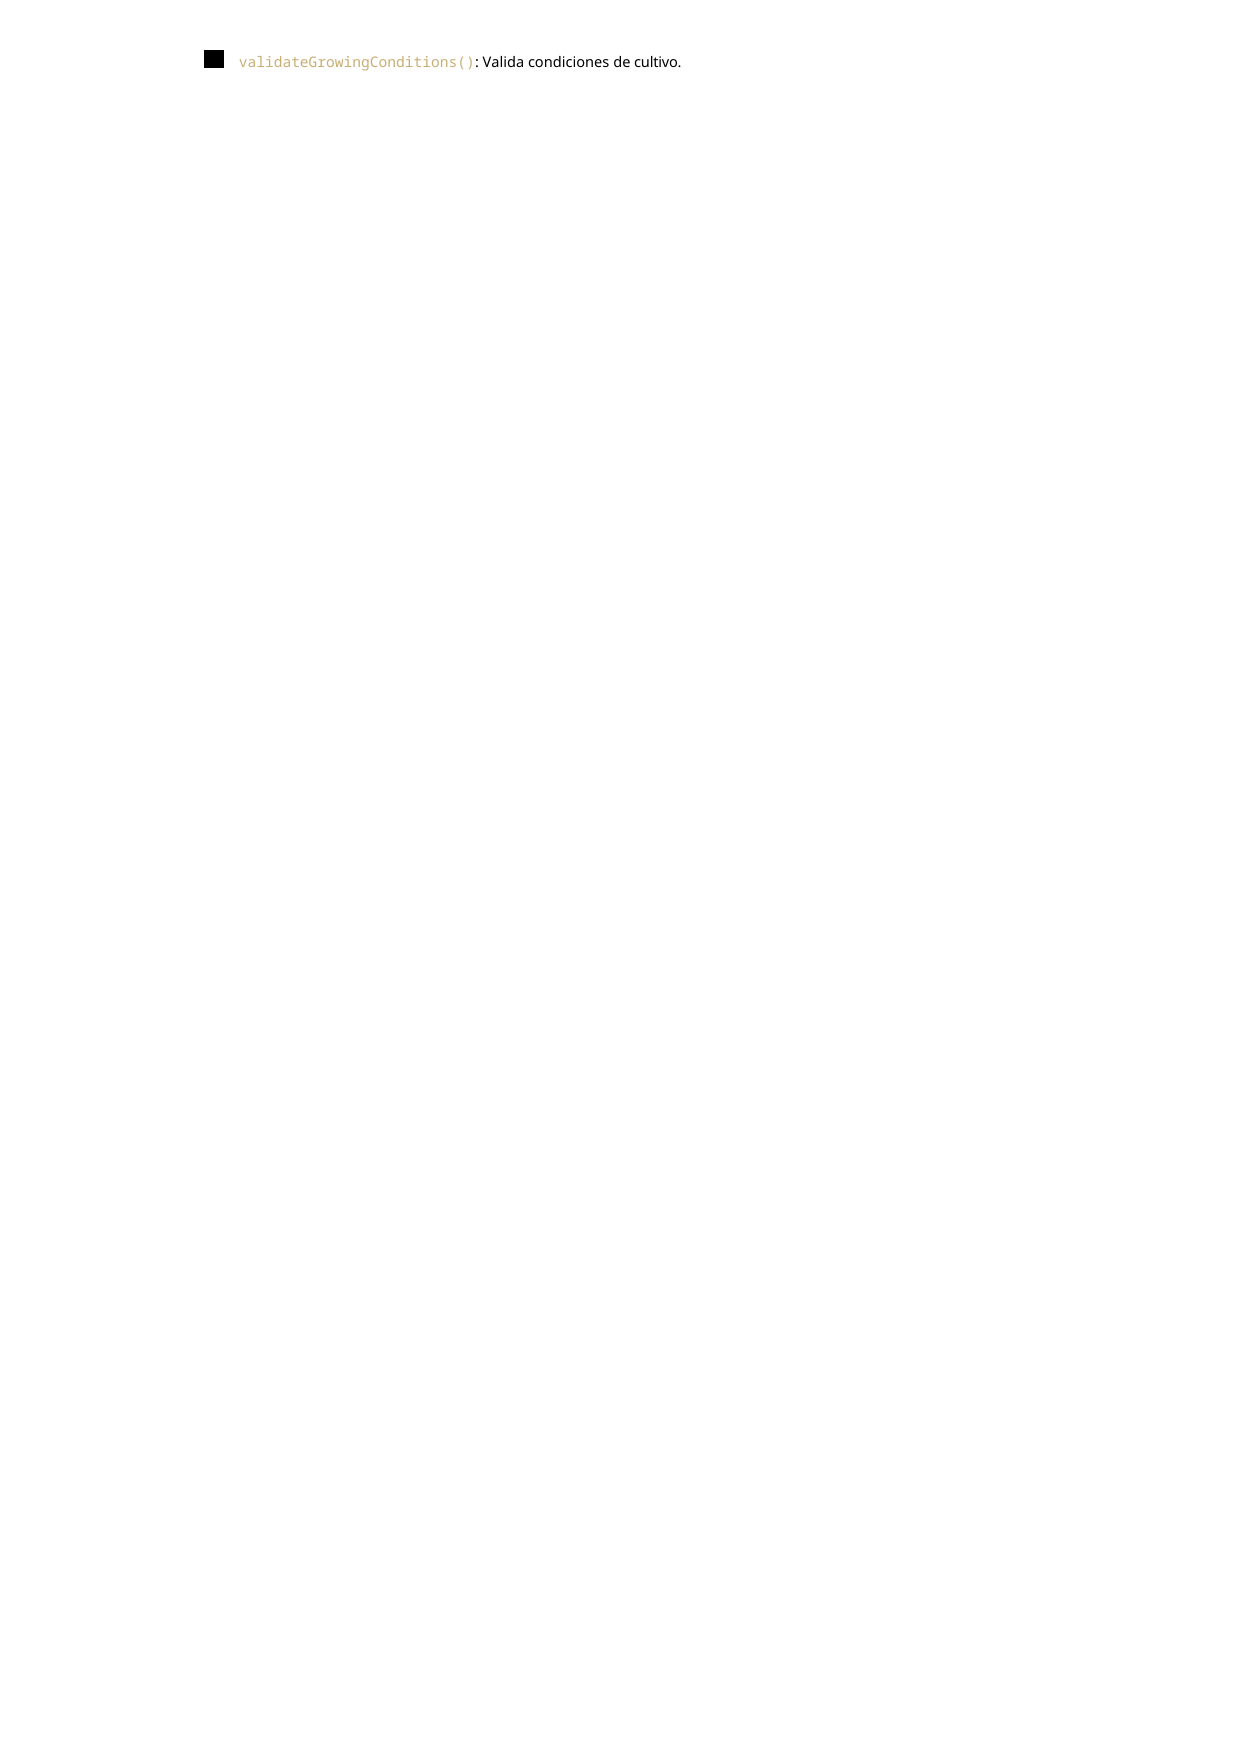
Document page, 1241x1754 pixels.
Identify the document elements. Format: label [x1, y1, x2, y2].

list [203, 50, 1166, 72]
picture [204, 50, 224, 68]
